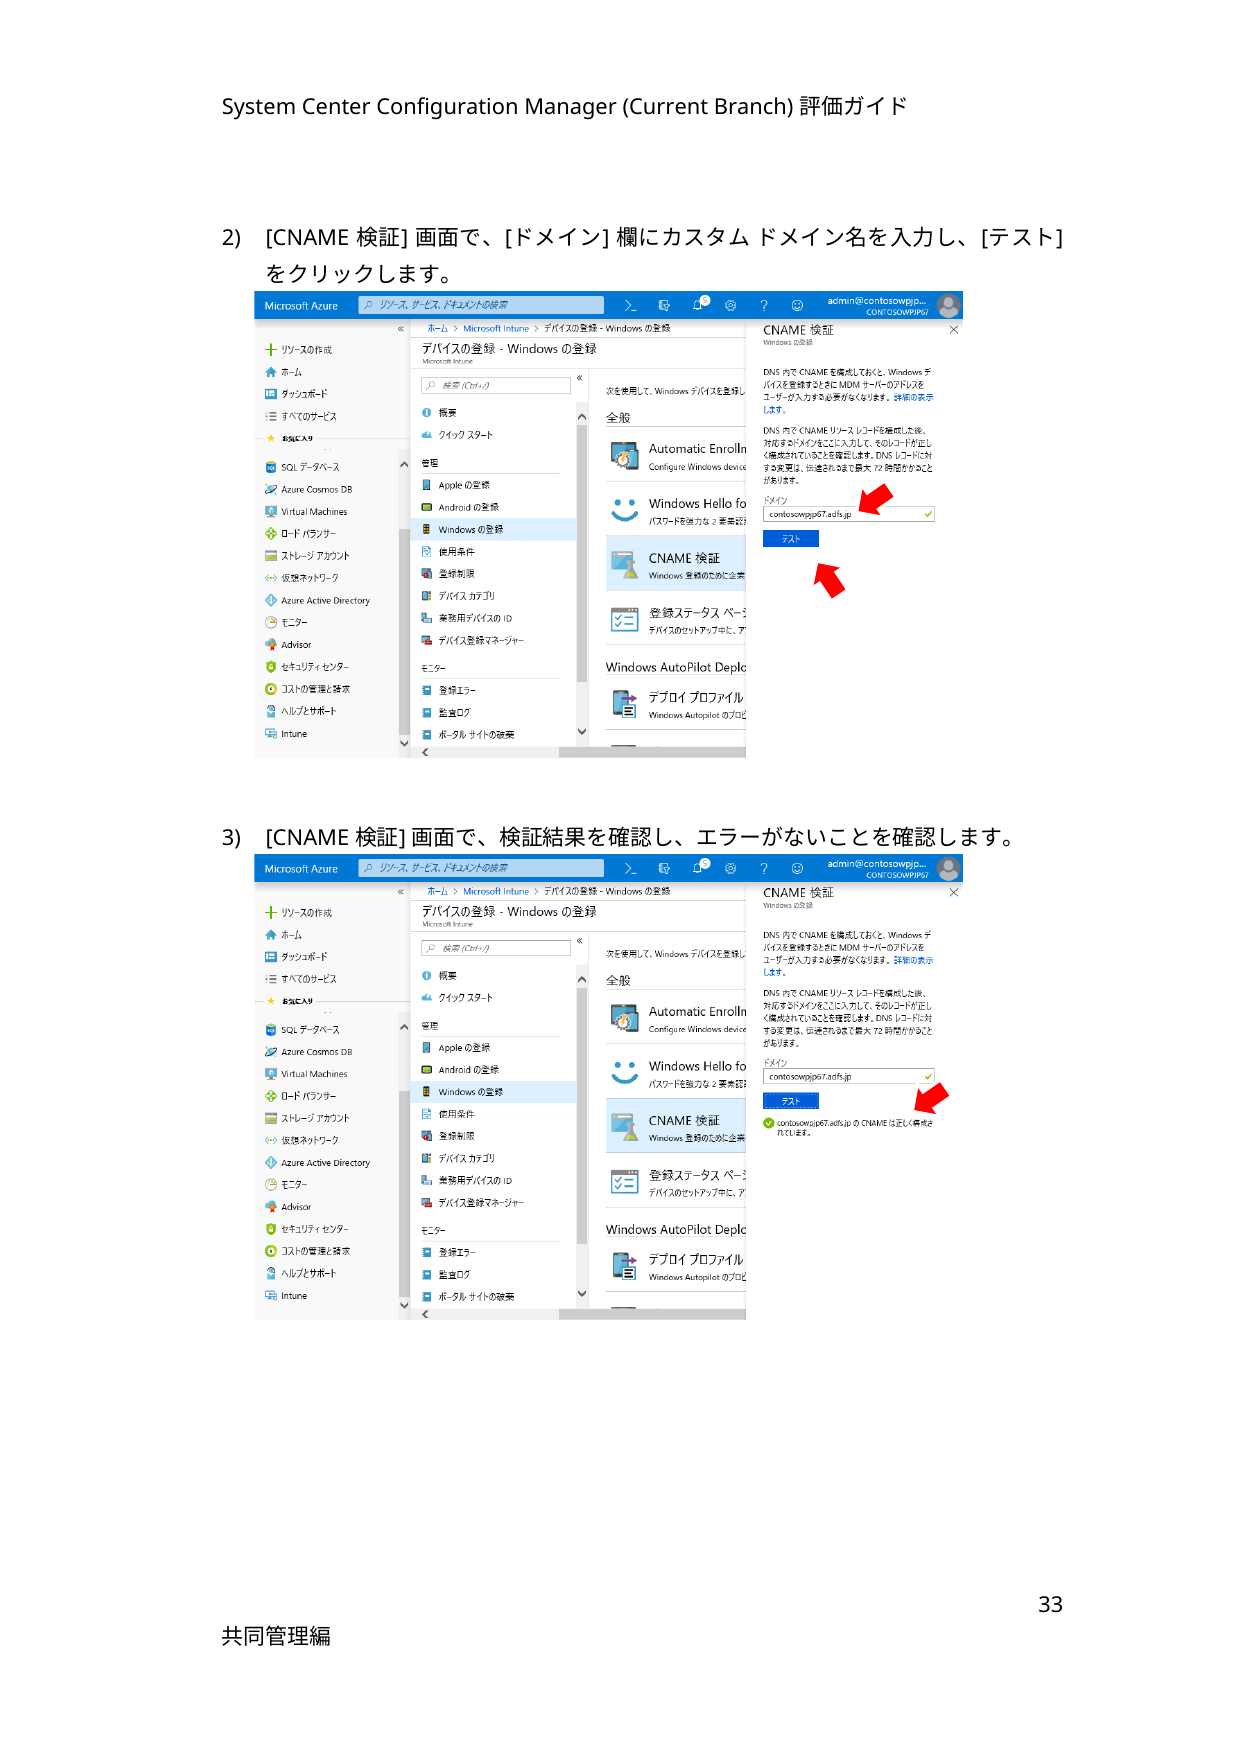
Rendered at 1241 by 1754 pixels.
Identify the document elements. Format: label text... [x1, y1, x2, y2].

picture [254, 291, 963, 758]
list [CNAME 検証] 画面で、[ドメイン] 欄にカスタム ドメイン名を入力し、[テスト] をクリックします。 [222, 217, 1063, 292]
list [CNAME 検証] 画面で、検証結果を確認し、エラーがないことを確認します。 [222, 817, 1063, 854]
picture [254, 854, 963, 1320]
